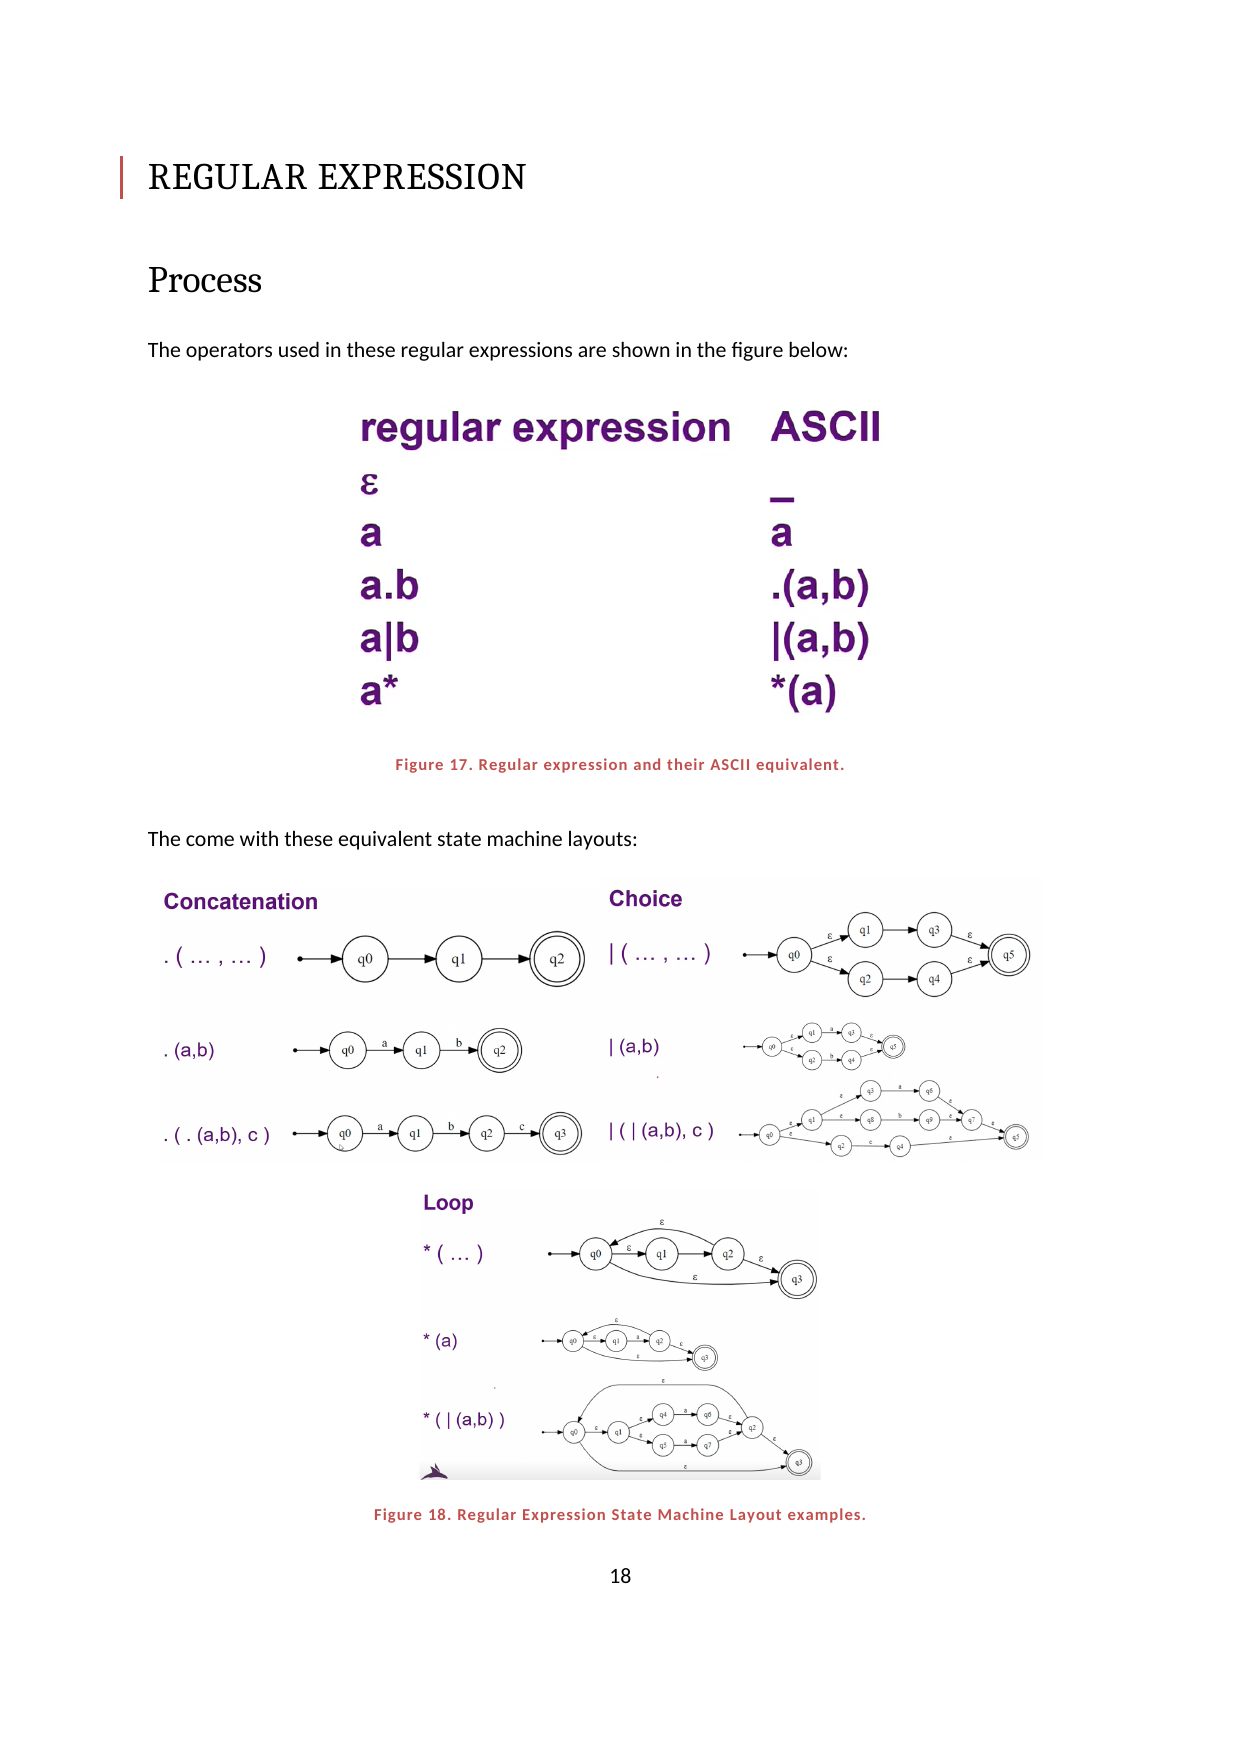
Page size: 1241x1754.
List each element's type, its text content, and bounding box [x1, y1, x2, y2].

subtitle Regular Expression [123, 156, 1093, 199]
subtitle Process [148, 259, 1093, 302]
picture [342, 387, 898, 730]
picture [419, 1189, 821, 1480]
text Figure 18. Regular Expression State Machine Layout examples. [148, 1504, 1093, 1524]
text Figure 17. Regular expression and their ASCII equivalent. [148, 754, 1093, 774]
picture [152, 876, 1042, 1165]
text The operators used in these regular expressions are shown in the figure below: [148, 302, 1093, 363]
text The come with these equivalent state machine layouts: [148, 791, 1093, 852]
